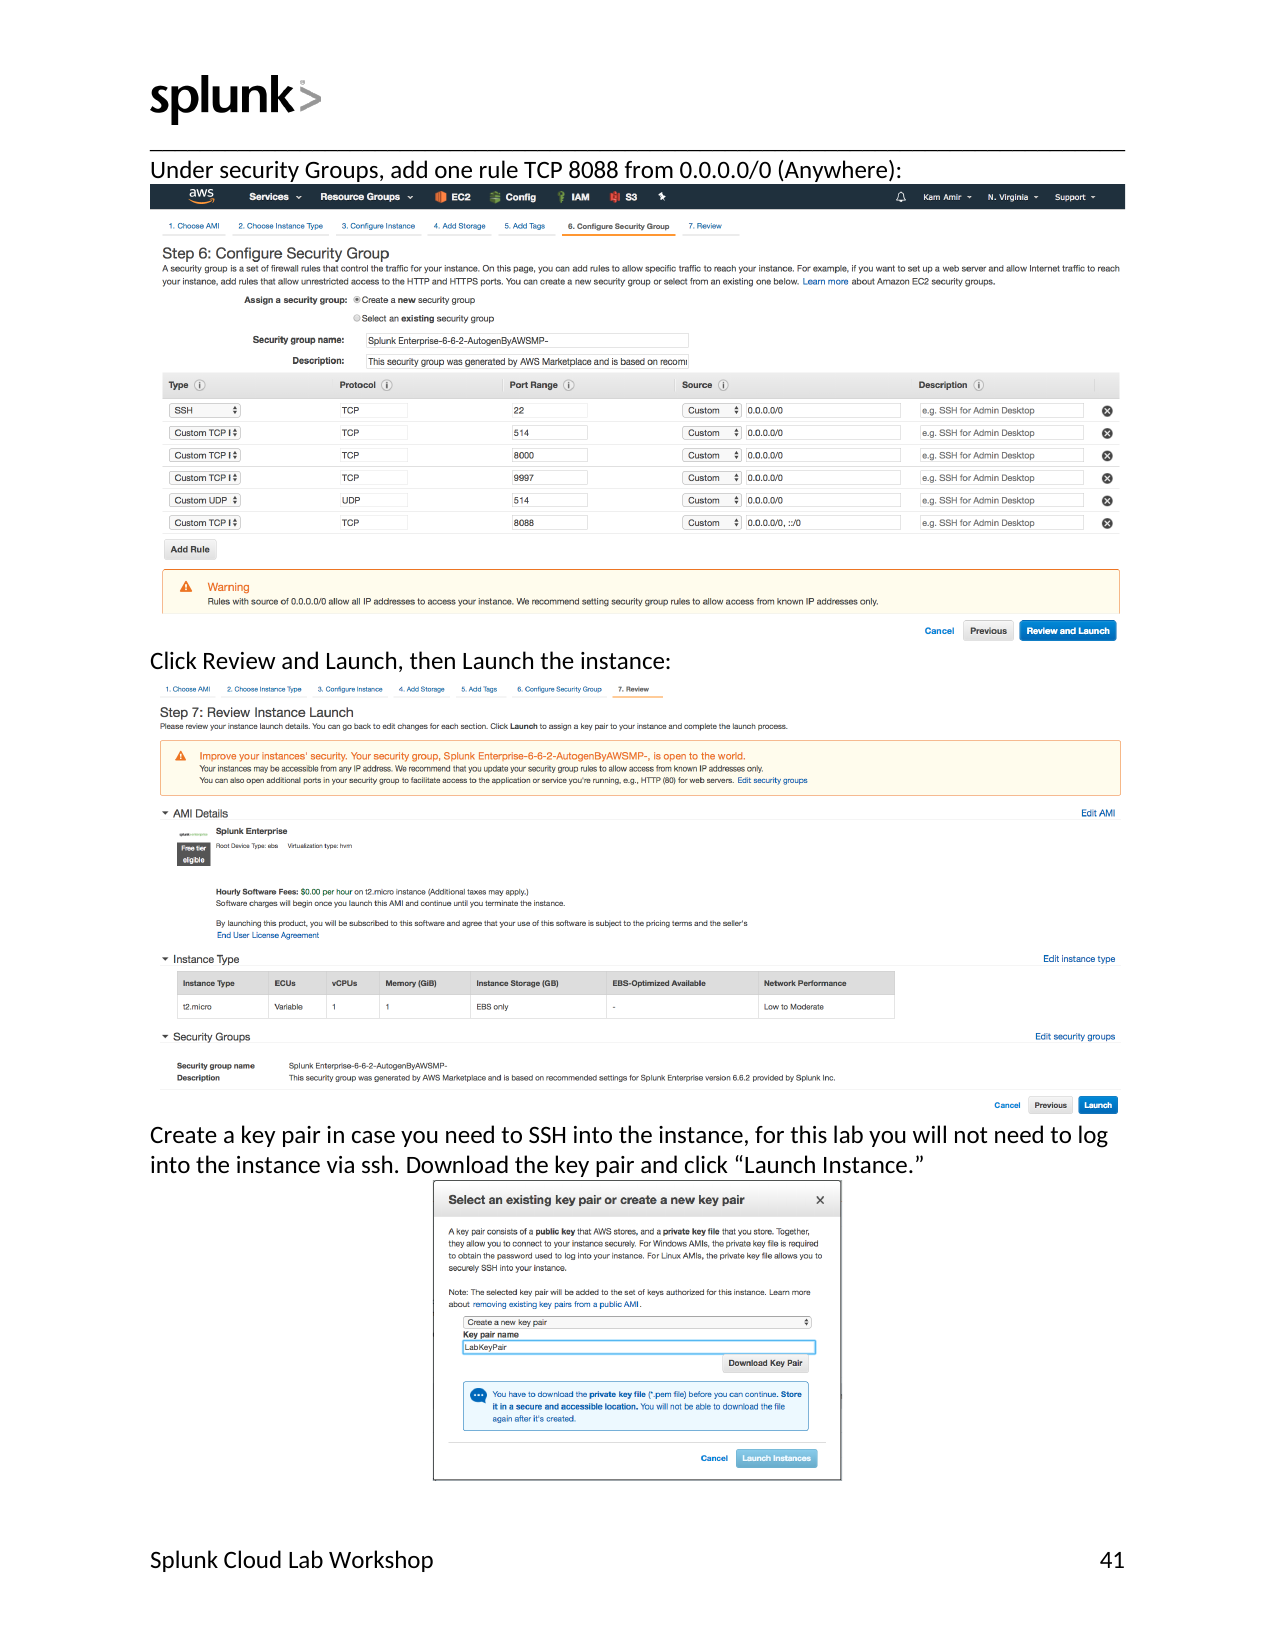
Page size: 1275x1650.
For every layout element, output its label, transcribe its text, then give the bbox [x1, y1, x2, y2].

picture [150, 676, 1125, 1119]
text Under security Groups, add one rule TCP 8088 from 0.0.0.0/0 (Anywhere): [150, 154, 1125, 184]
picture [150, 75, 321, 125]
picture [150, 184, 1125, 646]
text Click Review and Launch, then Launch the instance: [150, 646, 1125, 676]
text Create a key pair in case you need to SSH into the instance, for this lab you will not need to log into the instance via ssh. Download the key pair and click “Launch Instance.” [150, 1119, 1125, 1180]
picture [432, 1180, 843, 1481]
